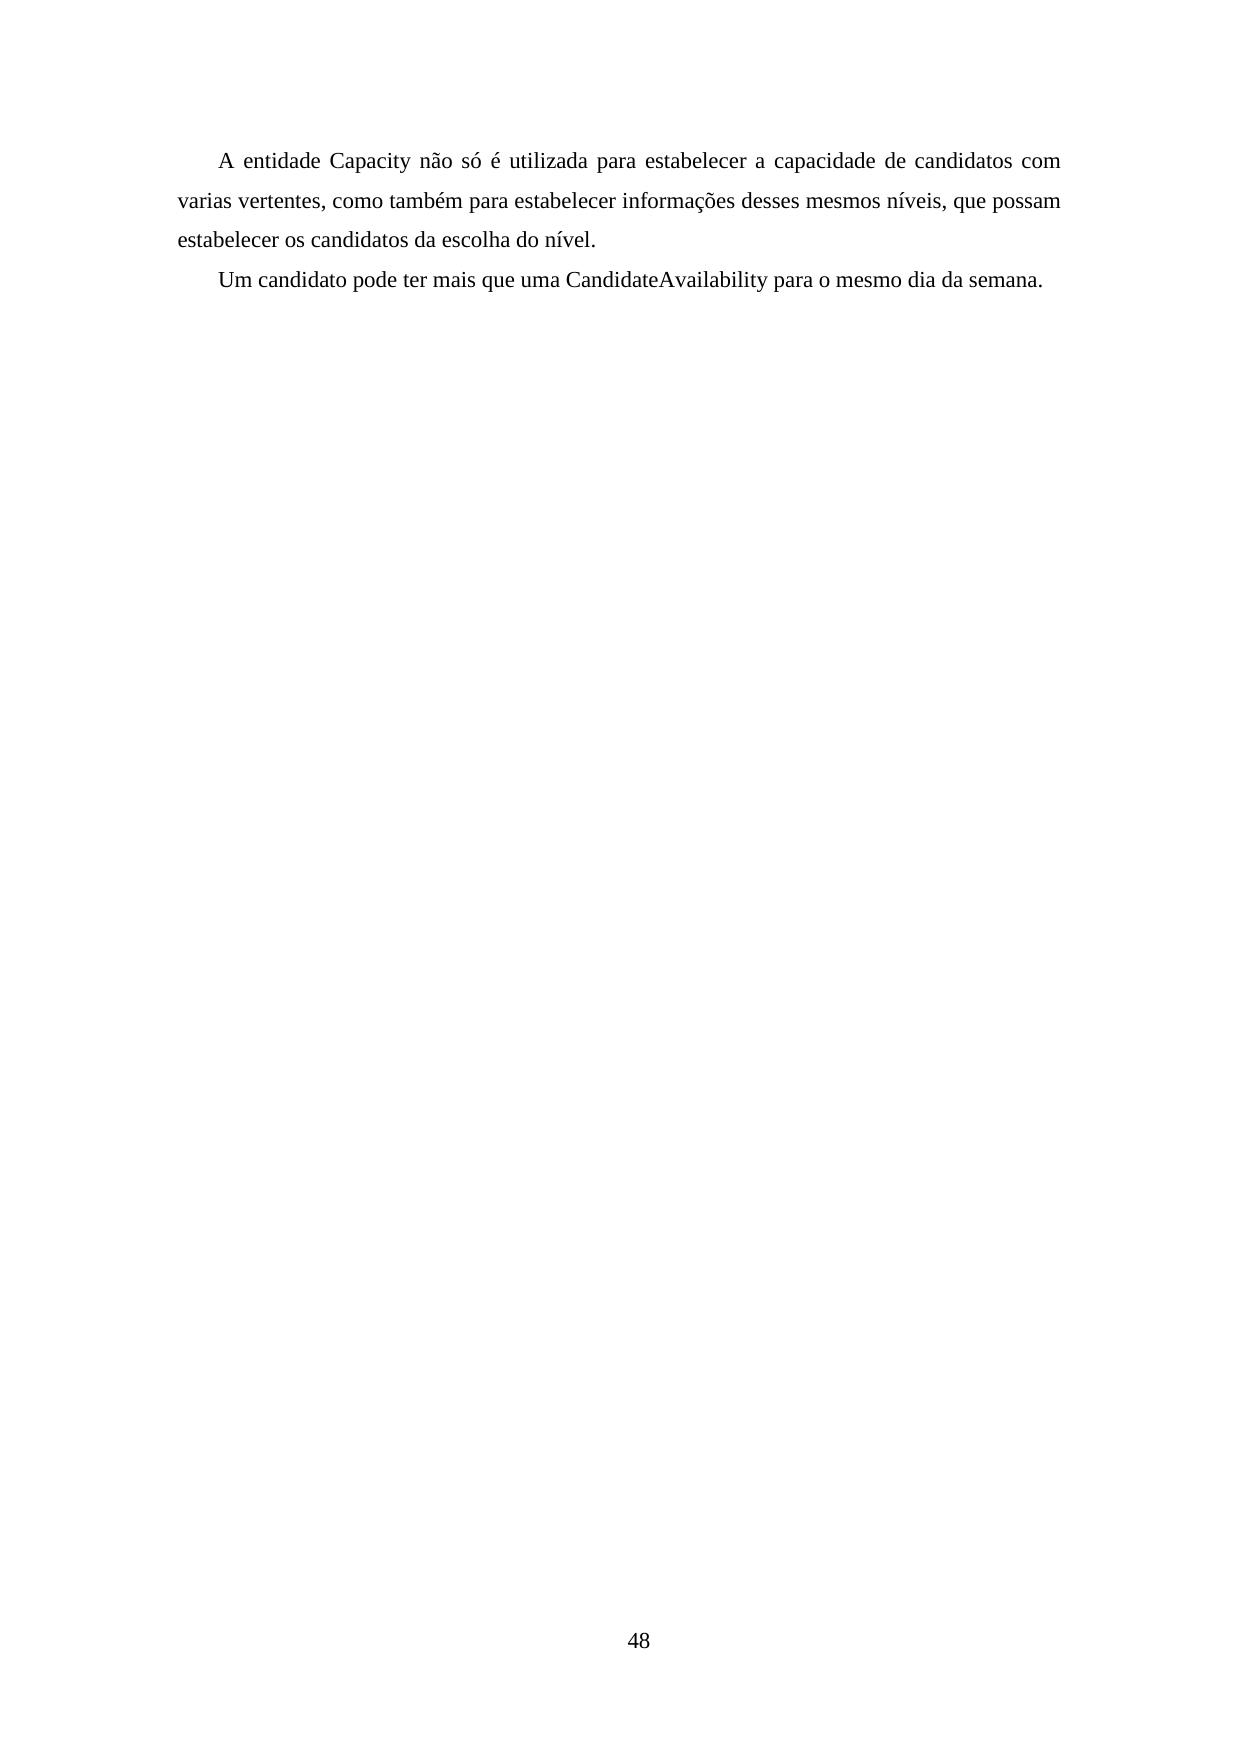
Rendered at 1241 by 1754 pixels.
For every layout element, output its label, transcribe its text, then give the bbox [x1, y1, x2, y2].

text Um candidato pode ter mais que uma CandidateAvailability para o mesmo dia da semana. [177, 266, 1063, 292]
text A entidade Capacity não só é utilizada para estabelecer a capacidade de candidatos com varias vertentes, como também para estabelecer informações desses mesmos níveis, que possam estabelecer os candidatos da escolha do nível. [177, 148, 1063, 253]
